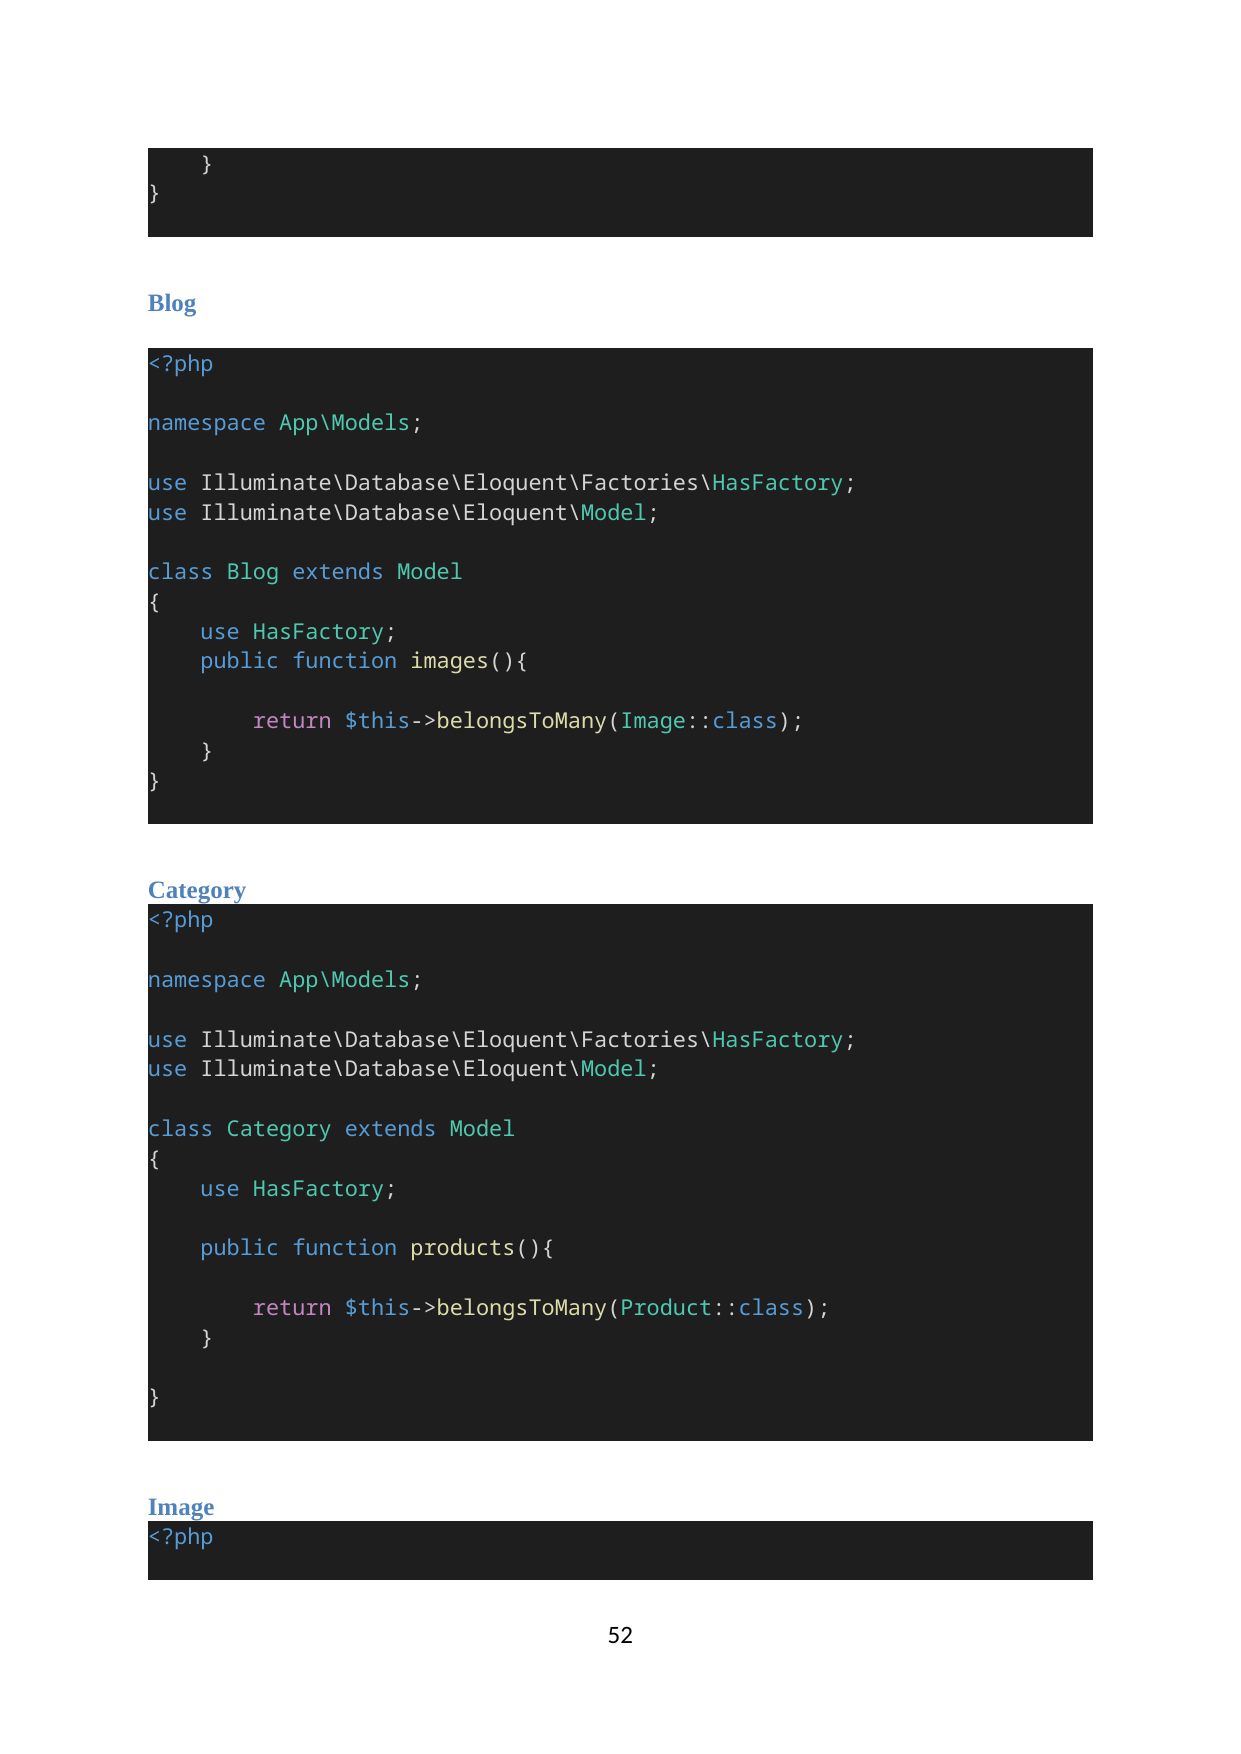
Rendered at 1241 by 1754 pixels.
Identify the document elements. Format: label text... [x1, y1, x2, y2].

text use Illuminate\Database\Eloquent\Factories\HasFactory; [148, 467, 1093, 497]
text use Illuminate\Database\Eloquent\Model; [148, 497, 1093, 526]
text use Illuminate\Database\Eloquent\Model; [148, 1053, 1093, 1083]
text } [148, 148, 1093, 177]
text public function products(){ [148, 1232, 1093, 1262]
text <?php [148, 904, 1093, 934]
text } [148, 735, 1093, 765]
subtitle Blog [148, 288, 1093, 317]
text { [148, 1143, 1093, 1172]
text } [148, 1321, 1093, 1351]
text <?php [148, 1521, 1093, 1551]
text return $this->belongsToMany(Product::class); [148, 1292, 1093, 1321]
text use HasFactory; [148, 616, 1093, 646]
subtitle Category [148, 876, 1093, 904]
subtitle Image [148, 1492, 1093, 1521]
text } [148, 177, 1093, 207]
text <?php [148, 348, 1093, 377]
text class Blog extends Model [148, 556, 1093, 586]
text } [148, 765, 1093, 794]
text namespace App\Models; [148, 964, 1093, 994]
text use HasFactory; [148, 1172, 1093, 1202]
text namespace App\Models; [148, 407, 1093, 437]
text class Category extends Model [148, 1113, 1093, 1143]
text } [148, 1381, 1093, 1411]
text public function images(){ [148, 646, 1093, 675]
text { [148, 586, 1093, 616]
text use Illuminate\Database\Eloquent\Factories\HasFactory; [148, 1023, 1093, 1053]
text return $this->belongsToMany(Image::class); [148, 705, 1093, 735]
